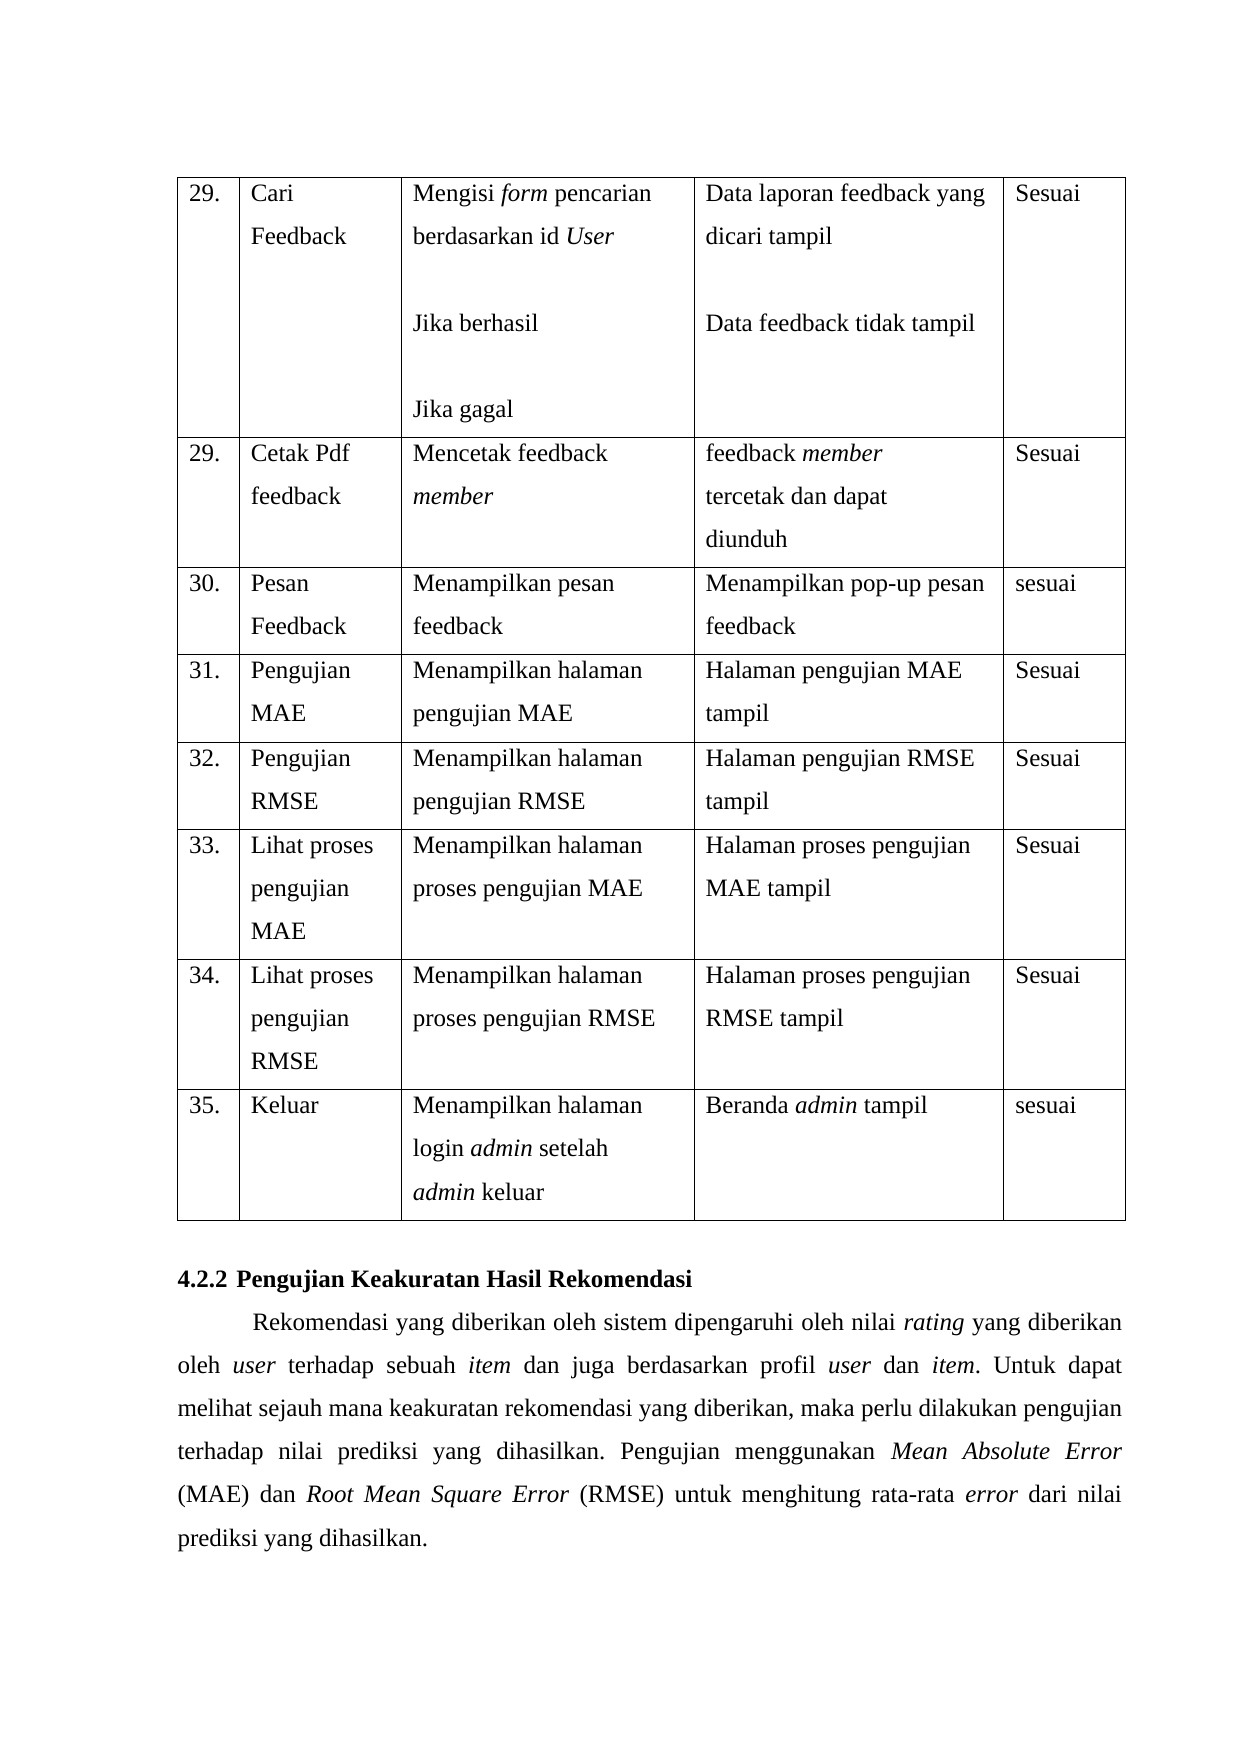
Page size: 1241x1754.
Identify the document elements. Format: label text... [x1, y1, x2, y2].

table_cell Lihat proses pengujian RMSE [240, 960, 401, 1089]
table_cell Menampilkan halaman pengujian RMSE [402, 743, 694, 829]
table_cell sesuai [1004, 1090, 1125, 1220]
table_cell Menampilkan pop-up pesan feedback [695, 568, 1003, 654]
table_cell Menampilkan halaman pengujian MAE [402, 655, 694, 742]
table_cell Sesuai [1004, 743, 1125, 829]
table_cell Lihat proses pengujian MAE [240, 830, 401, 959]
table_cell Halaman pengujian MAE tampil [695, 655, 1003, 742]
table_cell Cetak Pdf feedback [240, 438, 401, 567]
table_cell Menampilkan halaman login admin setelah admin keluar [402, 1090, 694, 1220]
table_cell Sesuai [1004, 178, 1125, 437]
table_cell 34. [178, 960, 239, 1089]
table_cell Keluar [240, 1090, 401, 1220]
table_cell Halaman pengujian RMSE tampil [695, 743, 1003, 829]
table_cell 29. [178, 438, 239, 567]
table_cell Mencetak feedback member [402, 438, 694, 567]
table_cell Sesuai [1004, 830, 1125, 959]
table_cell Mengisi form pencarian berdasarkan id User Jika berhasil Jika gagal [402, 178, 694, 437]
table_cell 35. [178, 1090, 239, 1220]
table_cell feedback member tercetak dan dapat diunduh [695, 438, 1003, 567]
table_cell Halaman proses pengujian MAE tampil [695, 830, 1003, 959]
subtitle Pengujian Keakuratan Hasil Rekomendasi [177, 1264, 1122, 1293]
table_cell Sesuai [1004, 438, 1125, 567]
table_cell 32. [178, 743, 239, 829]
table_cell 33. [178, 830, 239, 959]
table_cell Pengujian RMSE [240, 743, 401, 829]
table_cell Menampilkan halaman proses pengujian MAE [402, 830, 694, 959]
table_cell Menampilkan pesan feedback [402, 568, 694, 654]
table_cell 29. [178, 178, 239, 437]
table_cell Cari Feedback [240, 178, 401, 437]
table_cell Halaman proses pengujian RMSE tampil [695, 960, 1003, 1089]
table_cell Data laporan feedback yang dicari tampil Data feedback tidak tampil [695, 178, 1003, 437]
table_cell 31. [178, 655, 239, 742]
table_cell Pesan Feedback [240, 568, 401, 654]
table_cell Sesuai [1004, 960, 1125, 1089]
table_cell sesuai [1004, 568, 1125, 654]
table_cell Beranda admin tampil [695, 1090, 1003, 1220]
text Rekomendasi yang diberikan oleh sistem dipengaruhi oleh nilai rating yang diberikan oleh user terhadap sebuah item dan juga berdasarkan profil user dan item. Untuk dapat melihat sejauh mana keakuratan rekomendasi yang diberikan, maka perlu dilakukan pengujian terhadap nilai prediksi yang dihasilkan. Pengujian menggunakan Mean Absolute Error (MAE) dan Root Mean Square Error (RMSE) untuk menghitung rata-rata error dari nilai prediksi yang dihasilkan. [177, 1307, 1122, 1551]
table_cell Sesuai [1004, 655, 1125, 742]
table_cell Pengujian MAE [240, 655, 401, 742]
table_cell 30. [178, 568, 239, 654]
table_cell Menampilkan halaman proses pengujian RMSE [402, 960, 694, 1089]
